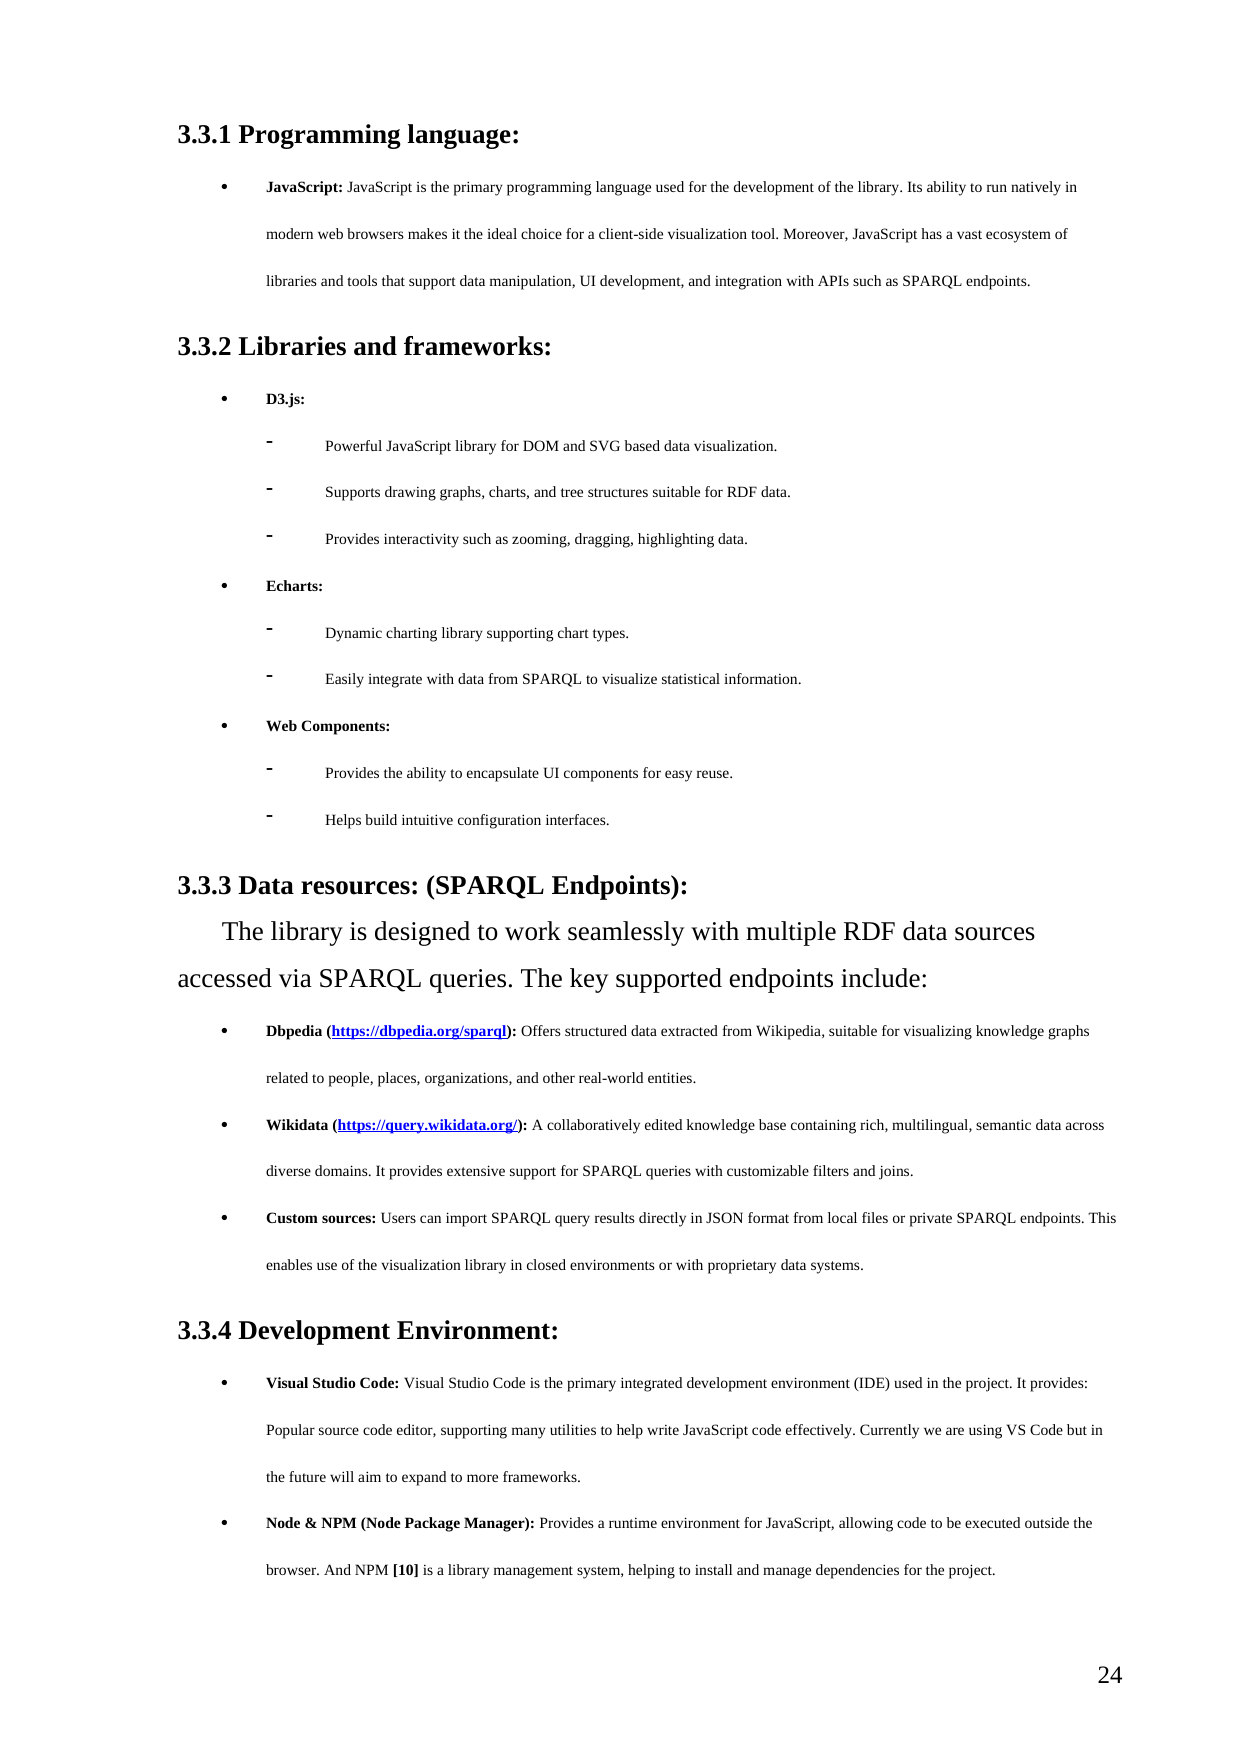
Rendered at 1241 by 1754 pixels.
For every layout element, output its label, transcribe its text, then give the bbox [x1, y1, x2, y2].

text Helps build intuitive configuration interfaces. [266, 797, 1122, 828]
text The library is designed to work seamlessly with multiple RDF data sources accessed via SPARQL queries. The key supported endpoints include: [177, 916, 1122, 993]
text Visual Studio Code: Visual Studio Code is the primary integrated development environment (IDE) used in the project. It provides: Popular source code editor, supporting many utilities to help write JavaScript code effectively. Currently we are using VS Code but in the future will aim to expand to more frameworks. [222, 1361, 1122, 1485]
text Powerful JavaScript library for DOM and SVG based data visualization. [266, 423, 1122, 454]
text Supports drawing graphs, charts, and tree structures suitable for RDF data. [266, 470, 1122, 501]
subtitle 3.3.3 Data resources: (SPARQL Endpoints): [177, 869, 1122, 900]
subtitle 3.3.4 Development Environment: [177, 1314, 1122, 1345]
text Provides interactivity such as zooming, dragging, highlighting data. [266, 517, 1122, 548]
text Dbpedia (https://dbpedia.org/sparql): Offers structured data extracted from Wikipedia, suitable for visualizing knowledge graphs related to people, places, organizations, and other real-world entities. [222, 1009, 1122, 1087]
text Provides the ability to encapsulate UI components for easy reuse. [266, 751, 1122, 782]
text Echarts: [222, 563, 1122, 595]
text Custom sources: Users can import SPARQL query results directly in JSON format from local files or private SPARQL endpoints. This enables use of the visualization library in closed environments or with proprietary data systems. [222, 1196, 1122, 1274]
subtitle 3.3.2 Libraries and frameworks: [177, 330, 1122, 361]
text D3.js: [222, 377, 1122, 408]
text Web Components: [222, 704, 1122, 735]
subtitle 3.3.1 Programming language: [177, 118, 1122, 149]
text JavaScript: JavaScript is the primary programming language used for the development of the library. Its ability to run natively in modern web browsers makes it the ideal choice for a client-side visualization tool. Moreover, JavaScript has a vast ecosystem of libraries and tools that support data manipulation, UI development, and integration with APIs such as SPARQL endpoints. [222, 165, 1122, 289]
text Easily integrate with data from SPARQL to visualize statistical information. [266, 657, 1122, 688]
text Wikidata (https://query.wikidata.org/): A collaboratively edited knowledge base containing rich, multilingual, semantic data across diverse domains. It provides extensive support for SPARQL queries with customizable filters and joins. [222, 1102, 1122, 1180]
text Node & NPM (Node Package Manager): Provides a runtime environment for JavaScript, allowing code to be executed outside the browser. And NPM is a library management system, helping to install and manage dependencies for the project. [222, 1501, 1122, 1579]
text Dynamic charting library supporting chart types. [266, 610, 1122, 641]
